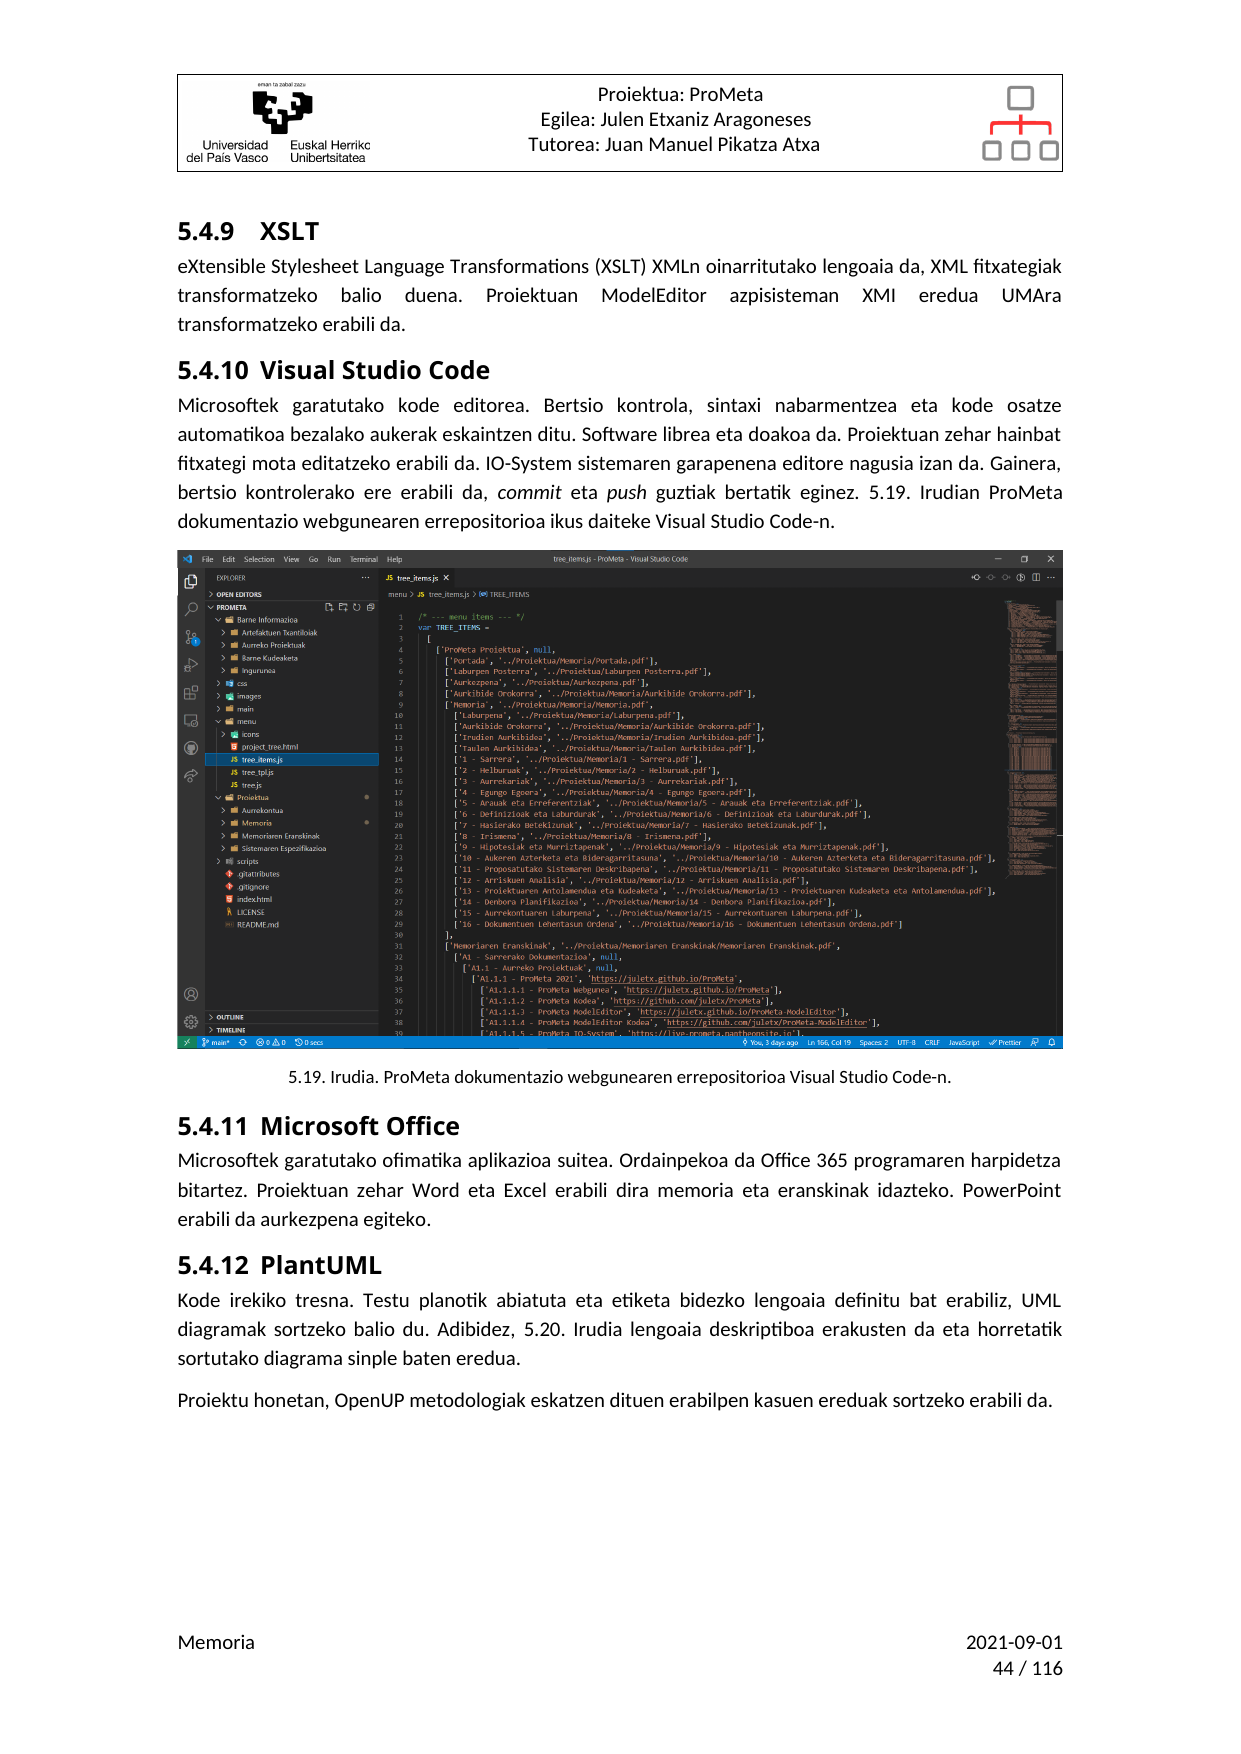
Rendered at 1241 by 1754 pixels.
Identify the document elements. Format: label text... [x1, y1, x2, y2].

subtitle Visual Studio Code [177, 353, 1063, 387]
picture [177, 550, 1063, 1049]
picture [182, 81, 370, 162]
subtitle PlantUML [177, 1248, 1063, 1282]
picture [978, 80, 1060, 162]
text Proiektu honetan, OpenUP metodologiak eskatzen dituen erabilpen kasuen ereduak sortzeko erabili da. [177, 1387, 1063, 1412]
subtitle XSLT [177, 214, 1063, 248]
subtitle Microsoft Office [177, 1108, 1063, 1143]
text Microsoftek garatutako ofimatika aplikazioa suitea. Ordainpekoa da Office 365 programaren harpidetza bitartez. Proiektuan zehar Word eta Excel erabili dira memoria eta eranskinak idazteko. PowerPoint erabili da aurkezpena egiteko. [177, 1148, 1063, 1231]
text eXtensible Stylesheet Language Transformations (XSLT) XMLn oinarritutako lengoaia da, XML fitxategiak transformatzeko balio duena. Proiektuan ModelEditor azpisisteman XMI eredua UMAra transformatzeko erabili da. [177, 253, 1063, 337]
